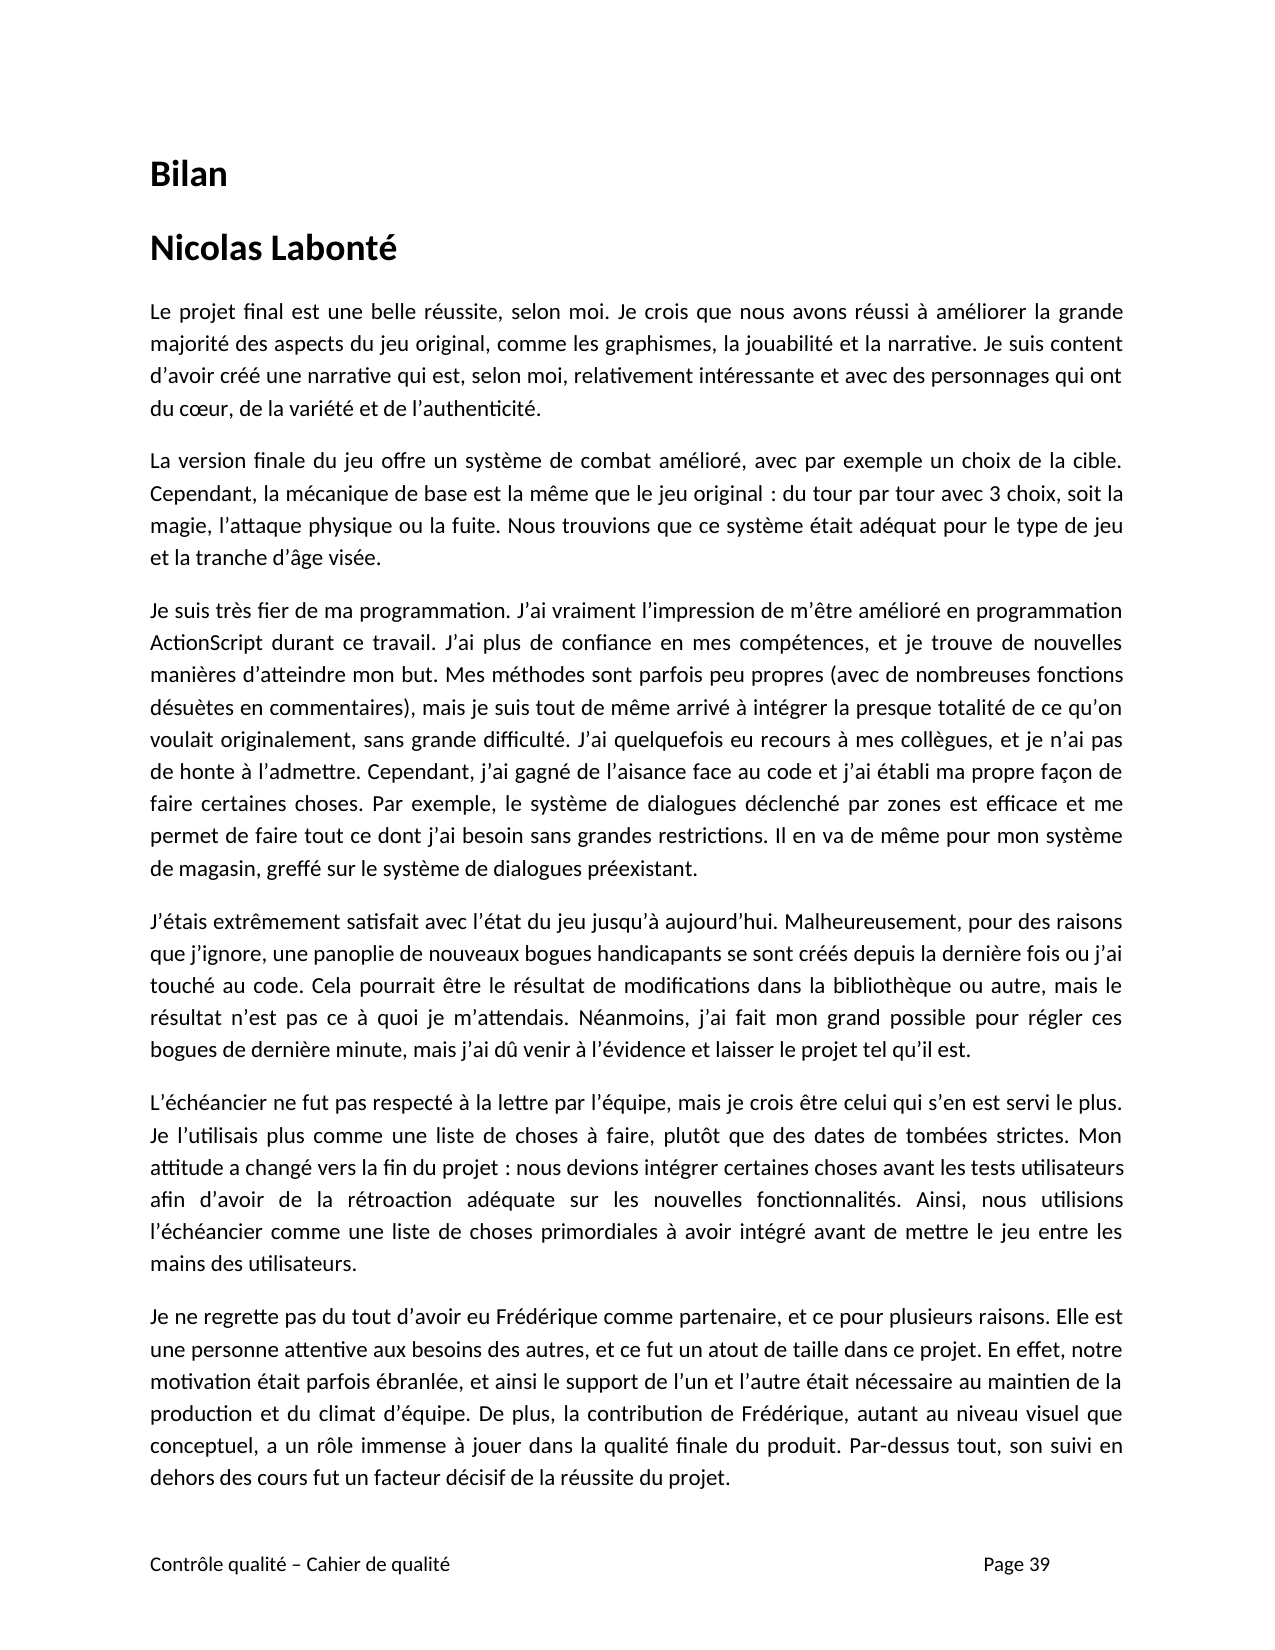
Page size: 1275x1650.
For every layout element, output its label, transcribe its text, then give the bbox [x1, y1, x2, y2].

text La version finale du jeu offre un système de combat amélioré, avec par exemple un choix de la cible. Cependant, la mécanique de base est la même que le jeu original : du tour par tour avec 3 choix, soit la magie, l’attaque physique ou la fuite. Nous trouvions que ce système était adéquat pour le type de jeu et la tranche d’âge visée. [150, 447, 1125, 571]
text Bilan [150, 150, 1125, 196]
text J’étais extrêmement satisfait avec l’état du jeu jusqu’à aujourd’hui. Malheureusement, pour des raisons que j’ignore, une panoplie de nouveaux bogues handicapants se sont créés depuis la dernière fois ou j’ai touché au code. Cela pourrait être le résultat de modifications dans la bibliothèque ou autre, mais le résultat n’est pas ce à quoi je m’attendais. Néanmoins, j’ai fait mon grand possible pour régler ces bogues de dernière minute, mais j’ai dû venir à l’évidence et laisser le projet tel qu’il est. [150, 907, 1125, 1063]
text Nicolas Labonté [150, 223, 1125, 269]
text Le projet final est une belle réussite, selon moi. Je crois que nous avons réussi à améliorer la grande majorité des aspects du jeu original, comme les graphismes, la jouabilité et la narrative. Je suis content d’avoir créé une narrative qui est, selon moi, relativement intéressante et avec des personnages qui ont du cœur, de la variété et de l’authenticité. [150, 297, 1125, 422]
text Je ne regrette pas du tout d’avoir eu Frédérique comme partenaire, et ce pour plusieurs raisons. Elle est une personne attentive aux besoins des autres, et ce fut un atout de taille dans ce projet. En effet, notre motivation était parfois ébranlée, et ainsi le support de l’un et l’autre était nécessaire au maintien de la production et du climat d’équipe. De plus, la contribution de Frédérique, autant au niveau visuel que conceptuel, a un rôle immense à jouer dans la qualité finale du produit. Par-dessus tout, son suivi en dehors des cours fut un facteur décisif de la réussite du projet. [150, 1302, 1125, 1491]
text Je suis très fier de ma programmation. J’ai vraiment l’impression de m’être amélioré en programmation ActionScript durant ce travail. J’ai plus de confiance en mes compétences, et je trouve de nouvelles manières d’atteindre mon but. Mes méthodes sont parfois peu propres (avec de nombreuses fonctions désuètes en commentaires), mais je suis tout de même arrivé à intégrer la presque totalité de ce qu’on voulait originalement, sans grande difficulté. J’ai quelquefois eu recours à mes collègues, et je n’ai pas de honte à l’admettre. Cependant, j’ai gagné de l’aisance face au code et j’ai établi ma propre façon de faire certaines choses. Par exemple, le système de dialogues déclenché par zones est efficace et me permet de faire tout ce dont j’ai besoin sans grandes restrictions. Il en va de même pour mon système de magasin, greffé sur le système de dialogues préexistant. [150, 596, 1125, 882]
text L’échéancier ne fut pas respecté à la lettre par l’équipe, mais je crois être celui qui s’en est servi le plus. Je l’utilisais plus comme une liste de choses à faire, plutôt que des dates de tombées strictes. Mon attitude a changé vers la fin du projet : nous devions intégrer certaines choses avant les tests utilisateurs afin d’avoir de la rétroaction adéquate sur les nouvelles fonctionnalités. Ainsi, nous utilisions l’échéancier comme une liste de choses primordiales à avoir intégré avant de mettre le jeu entre les mains des utilisateurs. [150, 1088, 1125, 1277]
